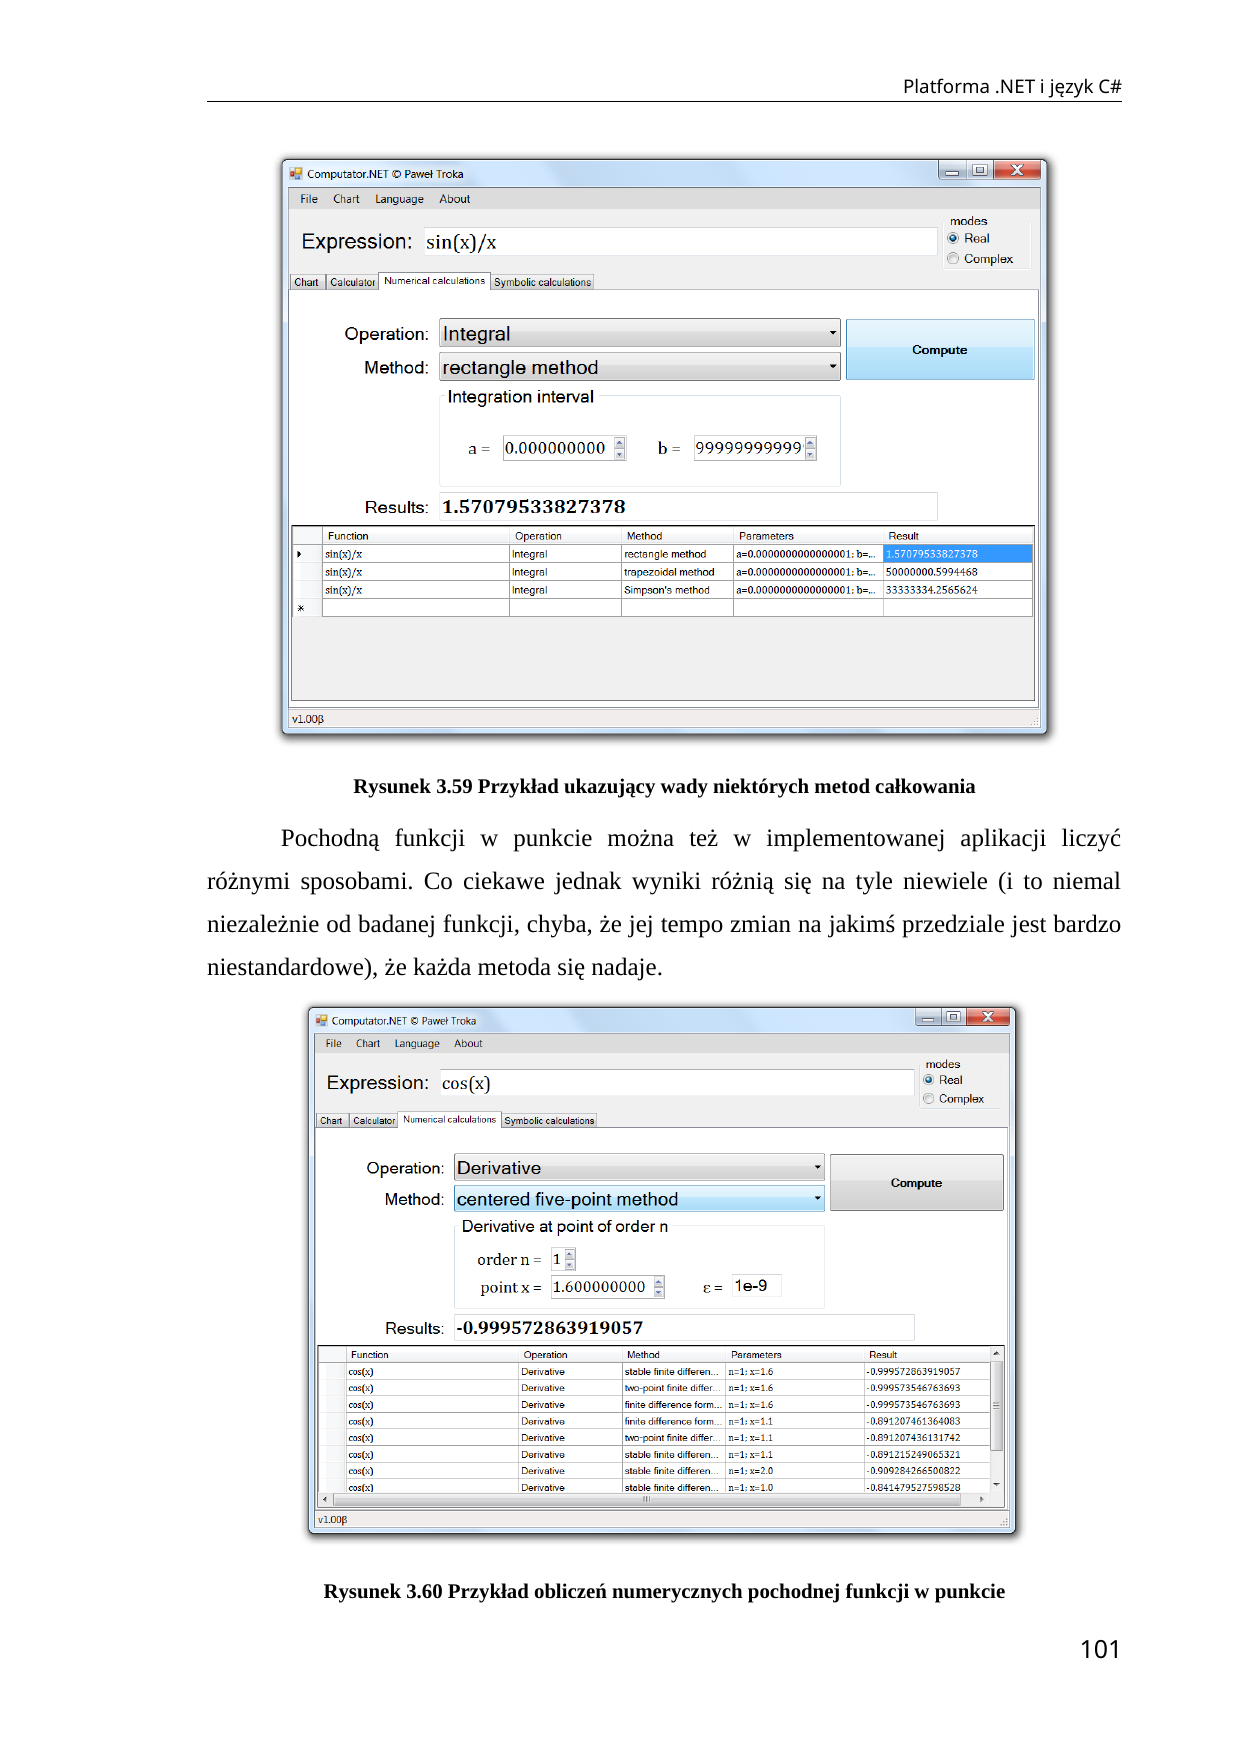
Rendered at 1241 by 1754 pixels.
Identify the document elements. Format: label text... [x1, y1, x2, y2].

picture [268, 147, 1061, 748]
text Pochodną funkcji w punkcie można też w implementowanej aplikacji liczyć różnymi sposobami. Co ciekawe jednak wyniki różnią się na tyle niewiele (i to niemal niezależnie od badanej funkcji, chyba, że jej tempo zmian na jakimś przedziale jest bardzo niestandardowe), że każda metoda się nadaje. [207, 823, 1122, 981]
picture [295, 995, 1034, 1552]
